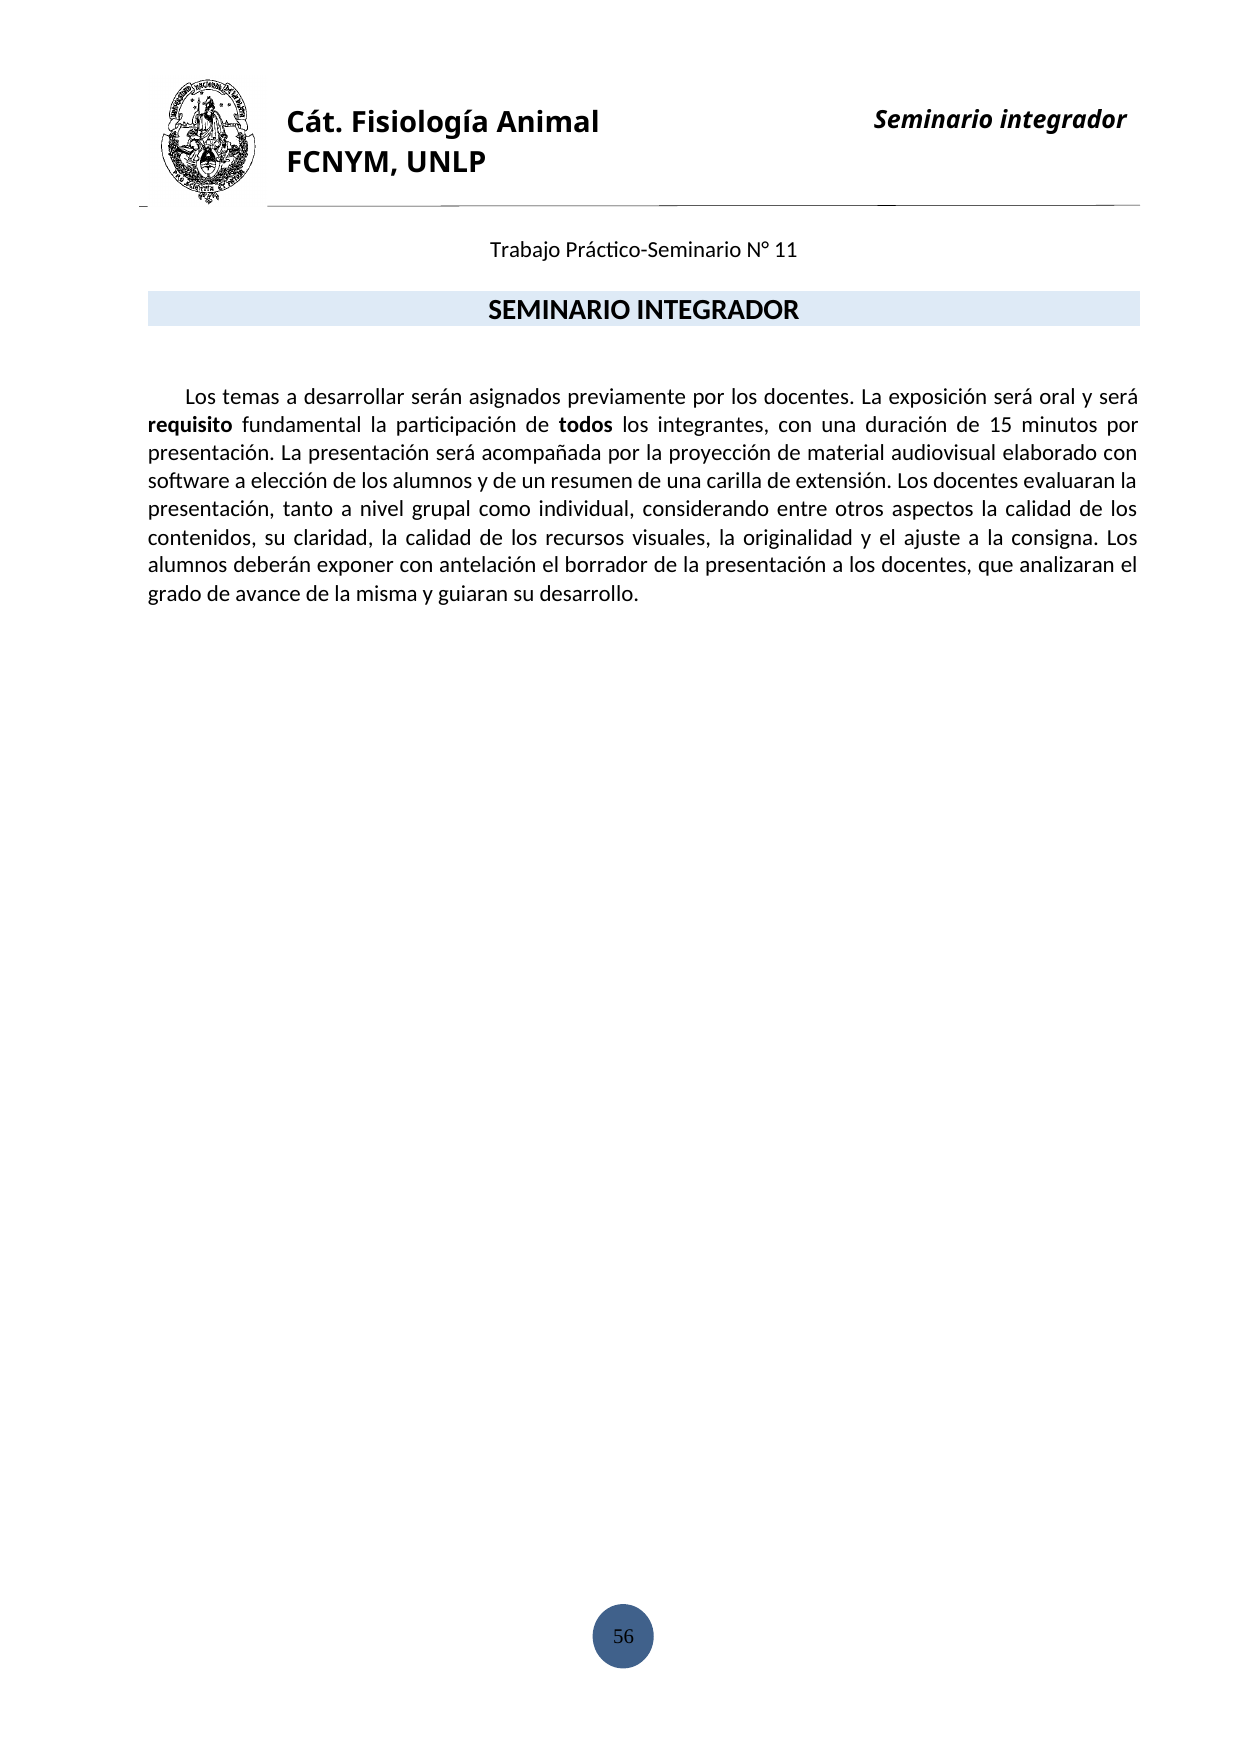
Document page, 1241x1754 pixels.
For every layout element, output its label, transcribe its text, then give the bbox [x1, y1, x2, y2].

text Trabajo Práctico-Seminario N° 11 [148, 235, 1140, 263]
text Los temas a desarrollar serán asignados previamente por los docentes. La exposición será oral y será requisito fundamental la participación de todos los integrantes, con una duración de 15 minutos por presentación. La presentación será acompañada por la proyección de material audiovisual elaborado con software a elección de los alumnos y de un resumen de una carilla de extensión. Los docentes evaluaran la presentación, tanto a nivel grupal como individual, considerando entre otros aspectos la calidad de los contenidos, su claridad, la calidad de los recursos visuales, la originalidad y el ajuste a la consigna. Los alumnos deberán exponer con antelación el borrador de la presentación a los docentes, que analizaran el grado de avance de la misma y guiaran su desarrollo. [148, 382, 1140, 607]
picture [147, 75, 268, 207]
subtitle SEMINARIO INTEGRADOR [148, 291, 1140, 326]
